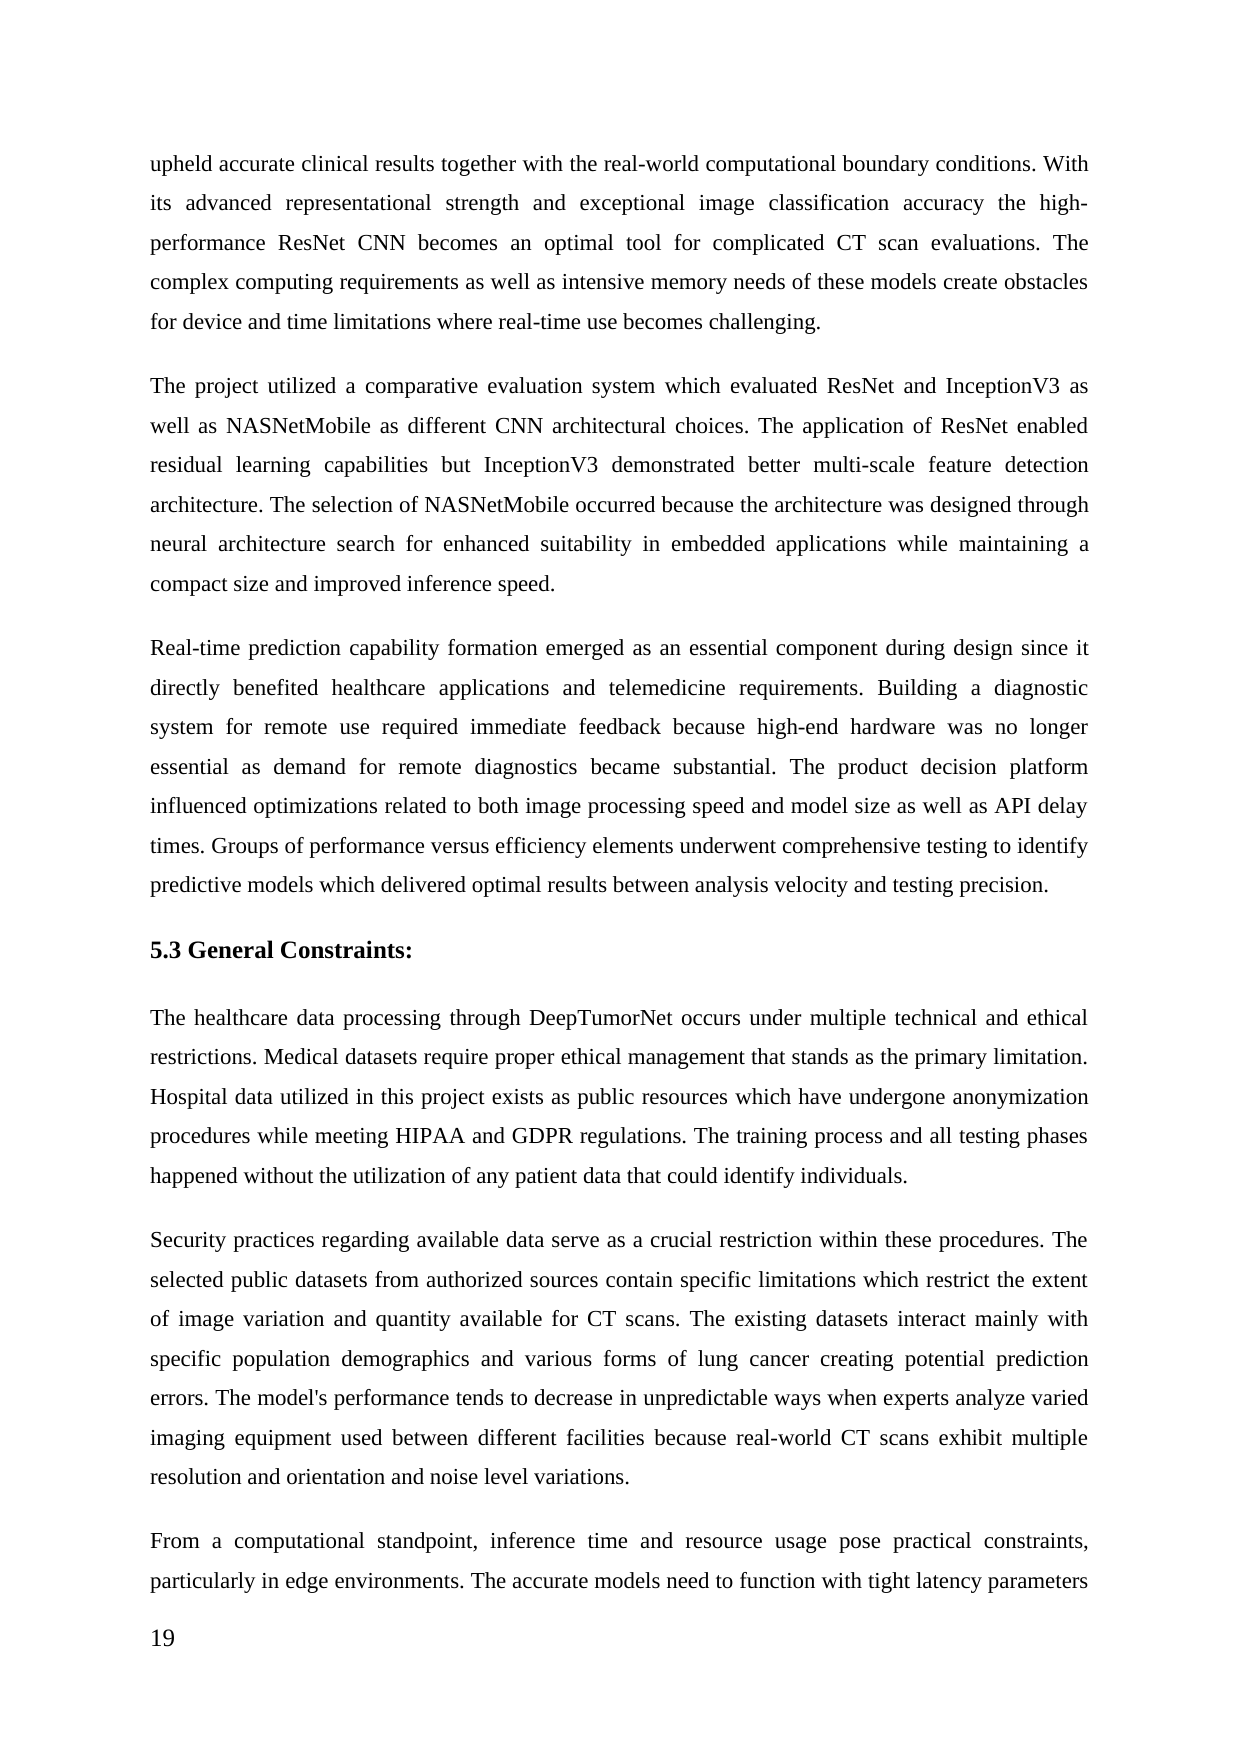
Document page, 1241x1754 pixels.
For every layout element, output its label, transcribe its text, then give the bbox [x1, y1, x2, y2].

text Real-time prediction capability formation emerged as an essential component during design since it directly benefited healthcare applications and telemedicine requirements. Building a diagnostic system for remote use required immediate feedback because high-end hardware was no longer essential as demand for remote diagnostics became substantial. The product decision platform influenced optimizations related to both image processing speed and model size as well as API delay times. Groups of performance versus efficiency elements underwent comprehensive testing to identify predictive models which delivered optimal results between analysis velocity and testing precision. [150, 634, 1090, 897]
text The healthcare data processing through DeepTumorNet occurs under multiple technical and ethical restrictions. Medical datasets require proper ethical management that stands as the primary limitation. Hospital data utilized in this project exists as public resources which have undergone anonymization procedures while meeting HIPAA and GDPR regulations. The training process and all testing phases happened without the utilization of any patient data that could identify individuals. [150, 1004, 1090, 1188]
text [150, 1527, 1090, 1593]
text The project utilized a comparative evaluation system which evaluated ResNet and InceptionV3 as well as NASNetMobile as different CNN architectural choices. The application of ResNet enabled residual learning capabilities but InceptionV3 demonstrated better multi-scale feature detection architecture. The selection of NASNetMobile occurred because the architecture was designed through neural architecture search for enhanced suitability in embedded applications while maintaining a compact size and improved inference speed. [150, 372, 1090, 596]
text Security practices regarding available data serve as a crucial restriction within these procedures. The selected public datasets from authorized sources contain specific limitations which restrict the extent of image variation and quantity available for CT scans. The existing datasets interact mainly with specific population demographics and various forms of lung cancer creating potential prediction errors. The model's performance tends to decrease in unpredictable ways when experts analyze varied imaging equipment used between different facilities because real-world CT scans exhibit multiple resolution and orientation and noise level variations. [150, 1226, 1090, 1489]
text 5.3 General Constraints: [150, 936, 1090, 964]
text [150, 150, 1090, 334]
